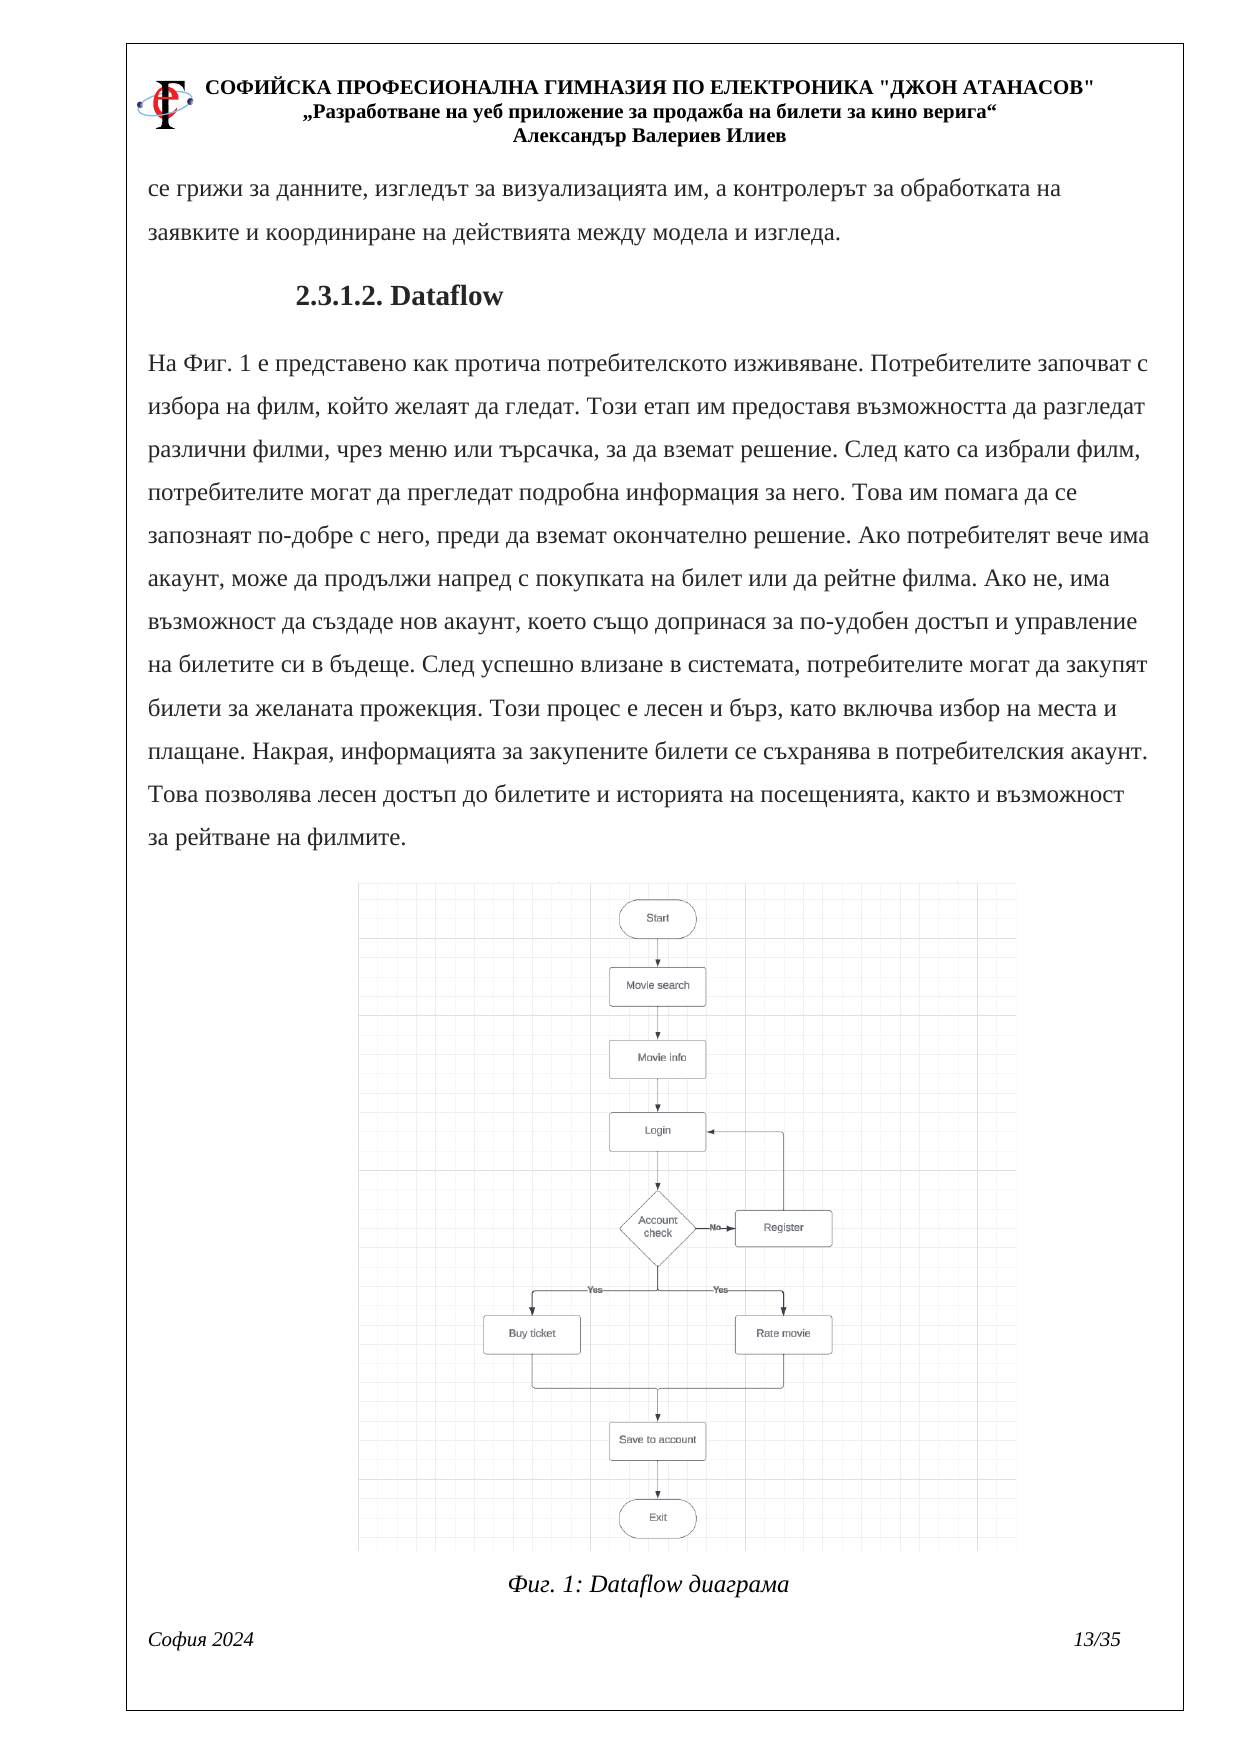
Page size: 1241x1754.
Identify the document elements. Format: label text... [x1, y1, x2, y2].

subtitle 2.3.1.2. Dataflow [222, 278, 1152, 312]
text Фиг. 1: Dataflow диаграма [148, 1569, 1152, 1598]
picture [357, 881, 1017, 1551]
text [148, 173, 1152, 245]
text На Фиг. 1 е представено как протича потребителското изживяване. Потребителите започват с избора на филм, който желаят да гледат. Този етап им предоставя възможността да разгледат различни филми, чрез меню или търсачка, за да вземат решение. След като са избрали филм, потребителите могат да прегледат подробна информация за него. Това им помага да се запознаят по-добре с него, преди да вземат окончателно решение. Ако потребителят вече има акаунт, може да продължи напред с покупката на билет или да рейтне филма. Ако не, има възможност да създаде нов акаунт, което също допринася за по-удобен достъп и управление на билетите си в бъдеще. След успешно влизане в системата, потребителите могат да закупят билети за желаната прожекция. Този процес е лесен и бърз, като включва избор на места и плащане. Накрая, информацията за закупените билети се съхранява в потребителския акаунт. Това позволява лесен достъп до билетите и историята на посещенията, както и възможност за рейтване на филмите. [148, 348, 1152, 851]
